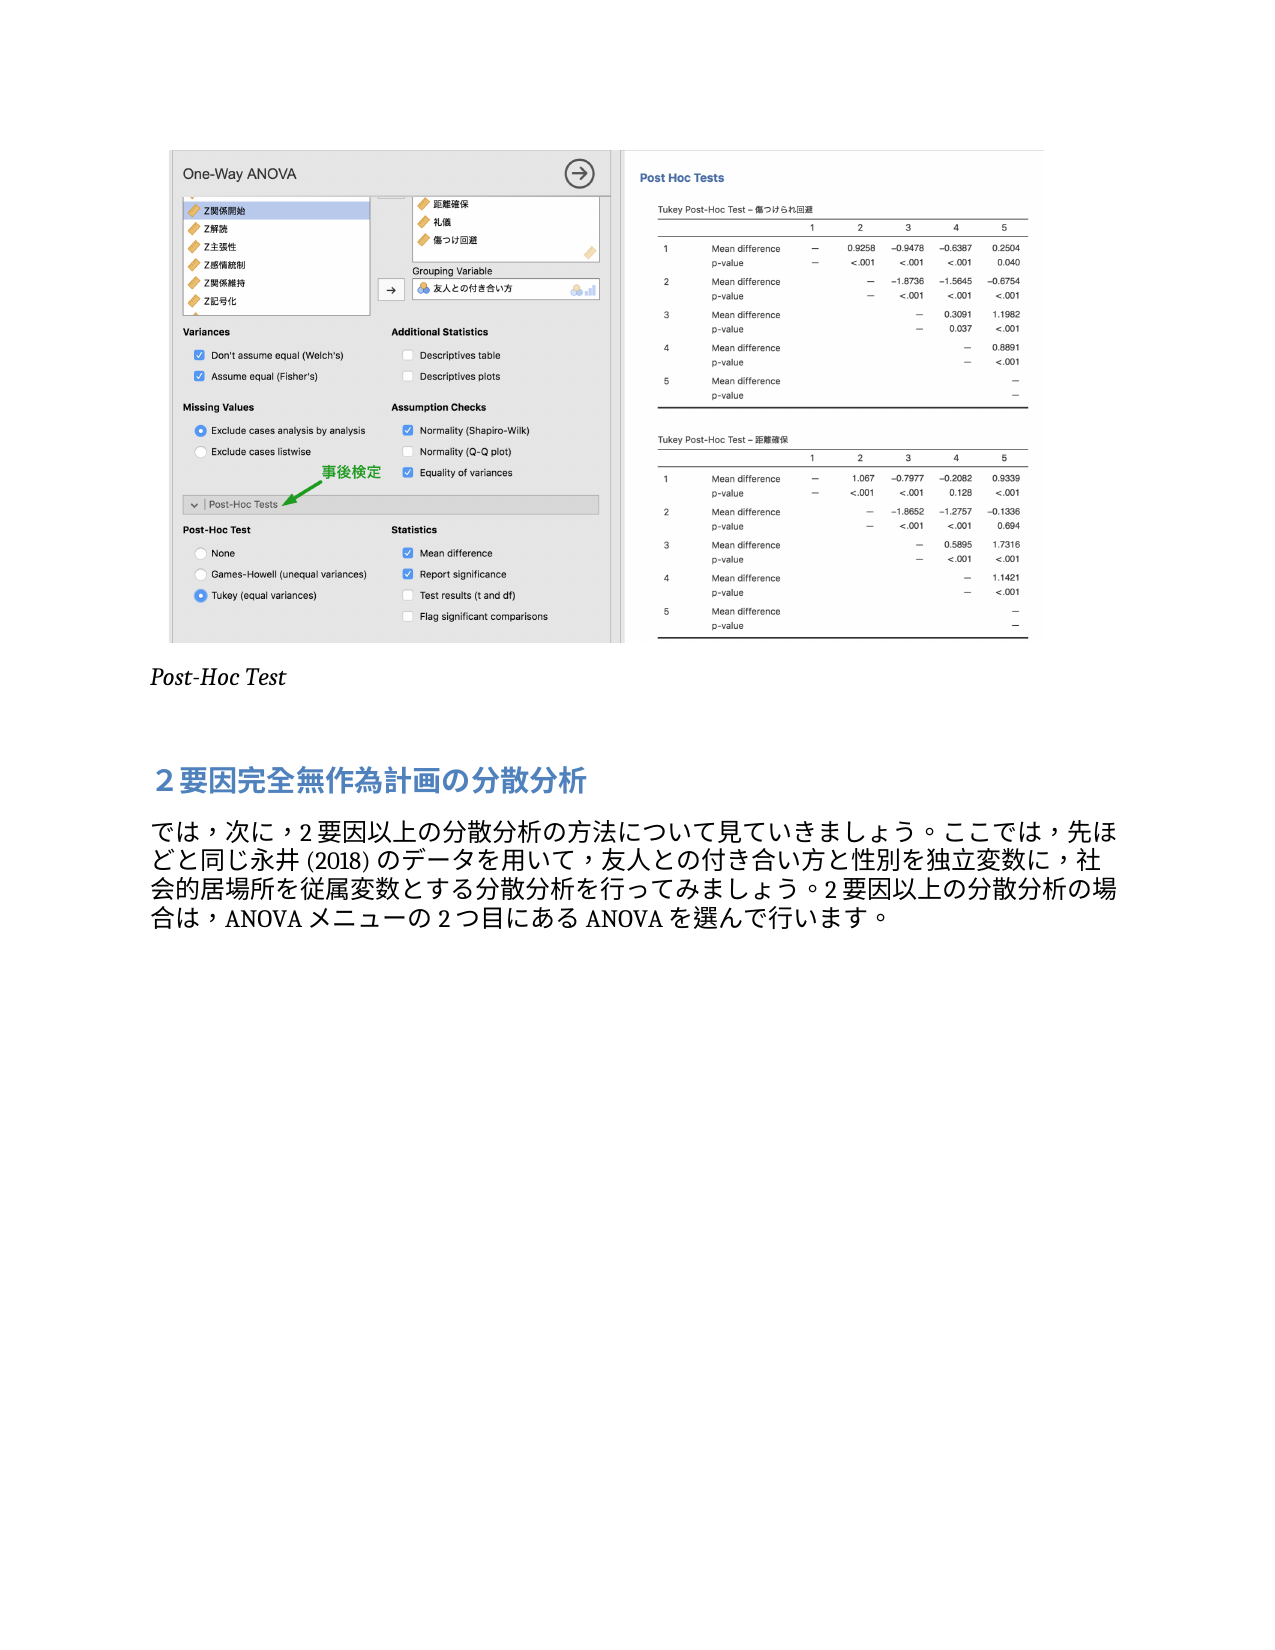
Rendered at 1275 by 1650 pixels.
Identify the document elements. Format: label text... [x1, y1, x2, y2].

text では，次に，2要因以上の分散分析の方法について見ていきましょう。ここでは，先ほどと同じ永井 (2018) のデータを用いて，友人との付き合い方と性別を独立変数に，社会的居場所を従属変数とする分散分析を行ってみましょう。2要因以上の分散分析の場合は，ANOVA メニューの 2つ目にある ANOVA を選んで行います。 [150, 818, 1125, 933]
text Post-Hoc Test [150, 663, 1125, 692]
picture [168, 150, 1044, 643]
subtitle ２要因完全無作為計画の分散分析 [150, 760, 1125, 800]
